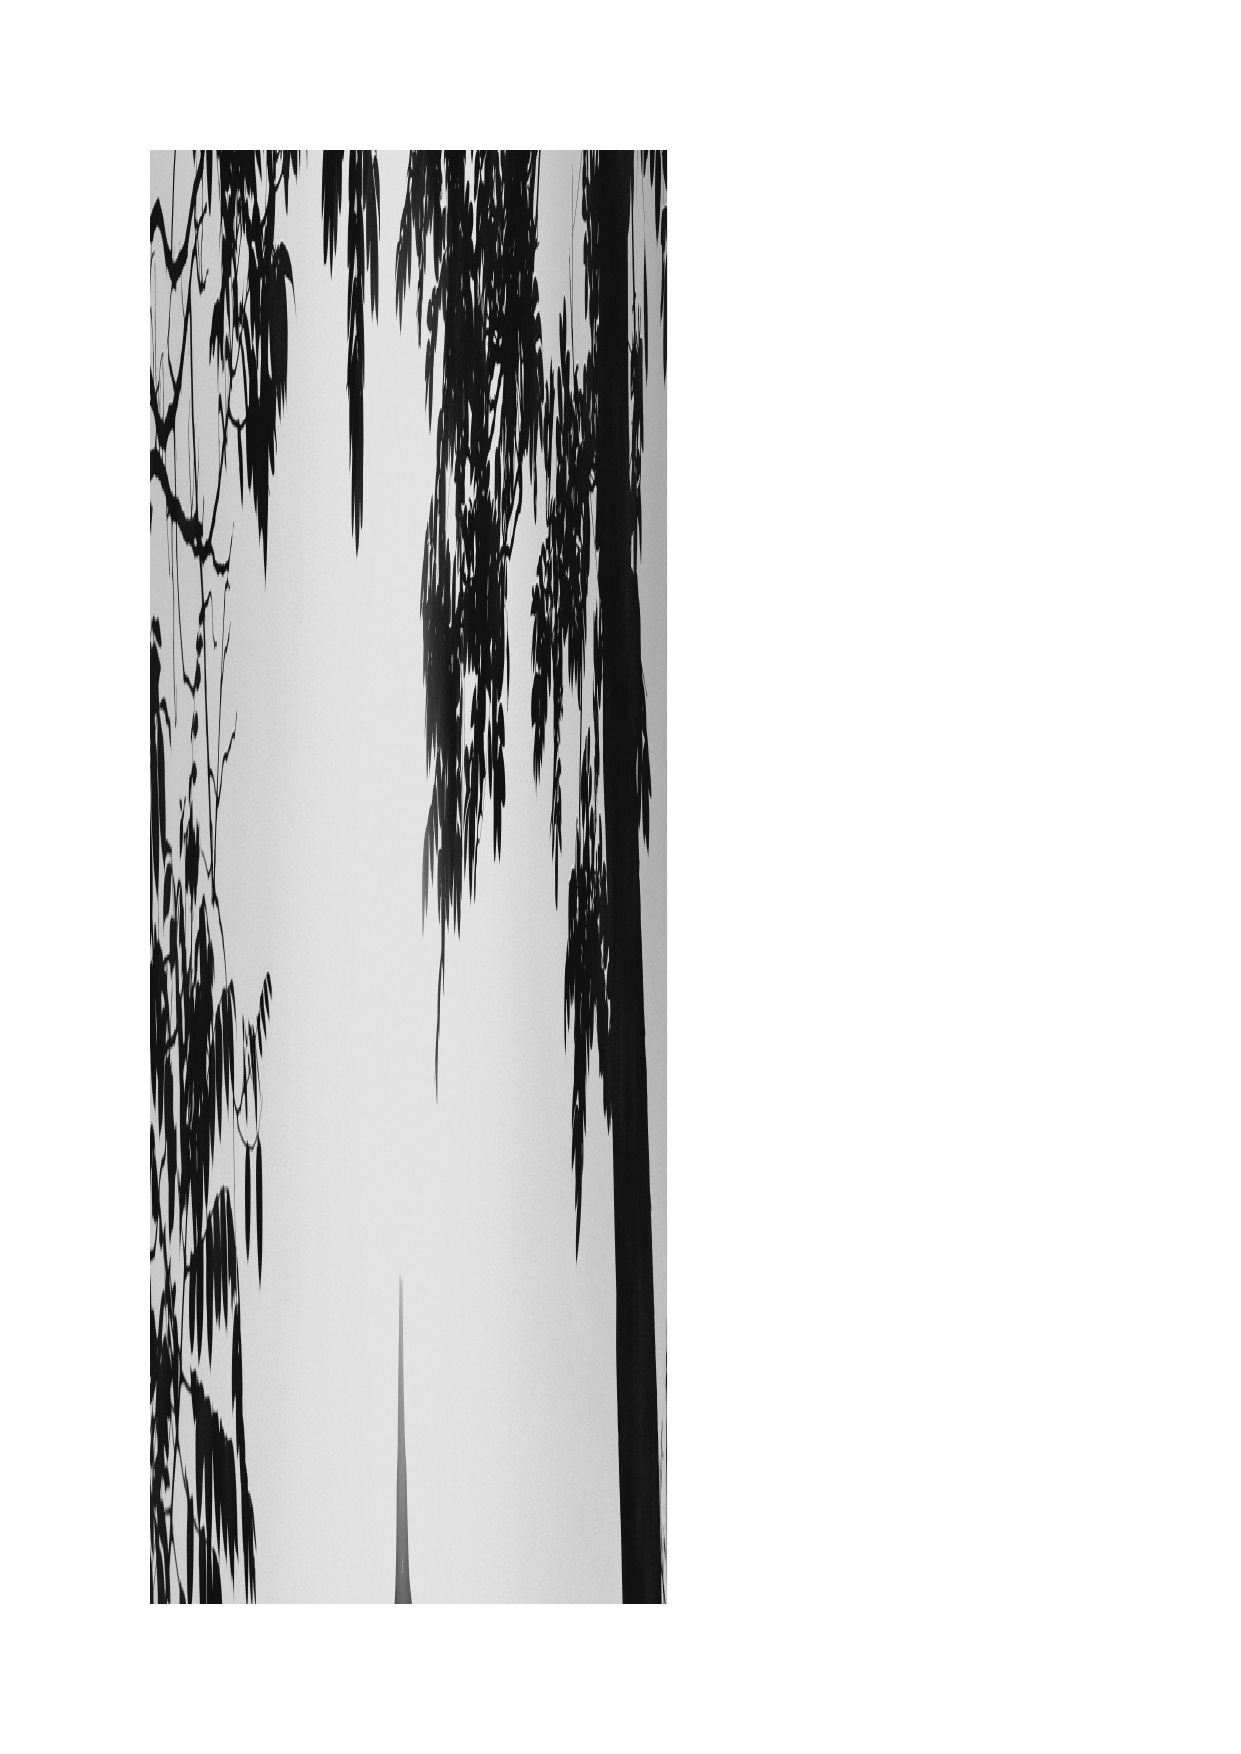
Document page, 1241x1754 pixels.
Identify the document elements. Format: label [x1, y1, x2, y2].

picture [150, 150, 668, 1604]
